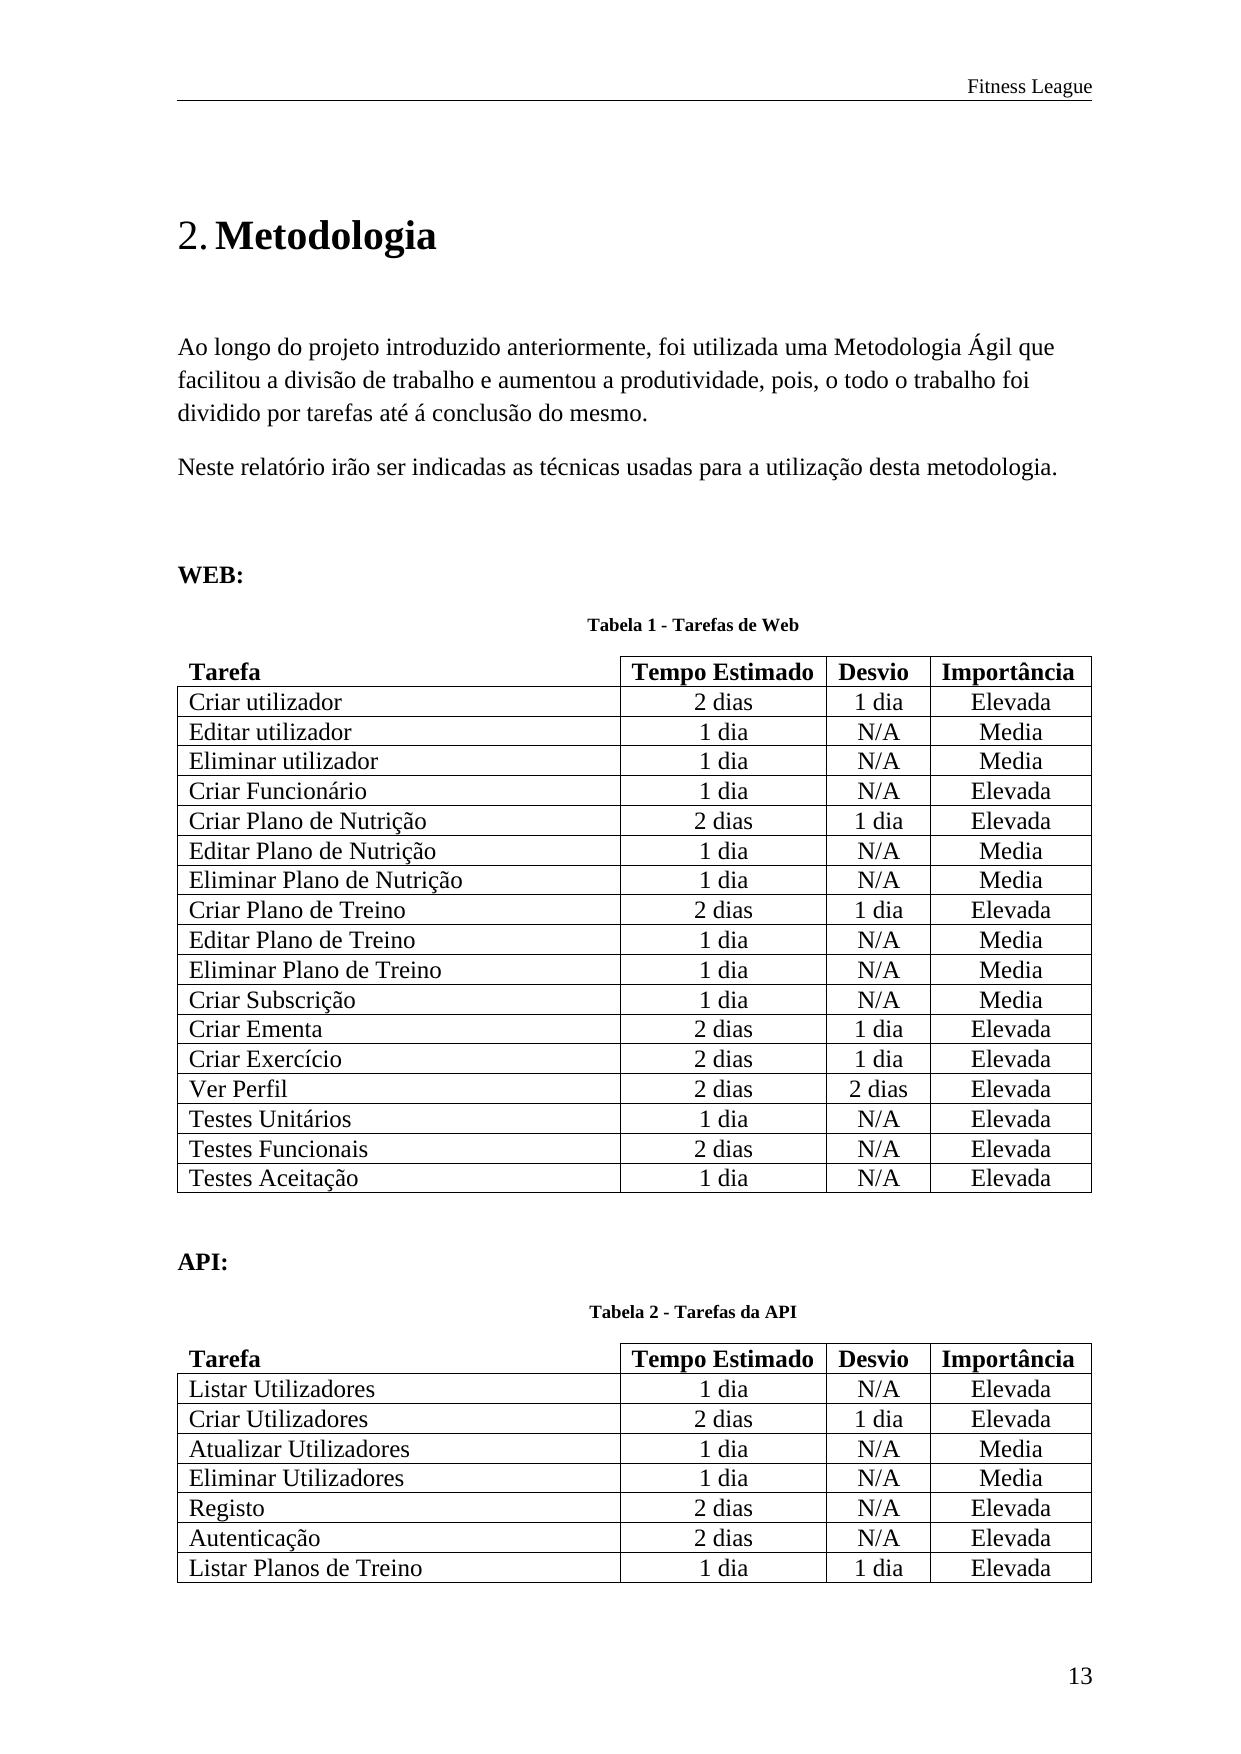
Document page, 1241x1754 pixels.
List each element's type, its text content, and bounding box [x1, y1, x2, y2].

table_cell Media [931, 985, 1091, 1013]
table_cell 1 dia [621, 1553, 826, 1582]
table_cell 2 dias [621, 1015, 826, 1043]
table_cell Elevada [931, 1015, 1091, 1043]
table_cell Media [931, 836, 1091, 864]
text Neste relatório irão ser indicadas as técnicas usadas para a utilização desta metodologia. [177, 452, 1092, 481]
table_cell 1 dia [827, 895, 930, 924]
table_cell 2 dias [621, 1044, 826, 1073]
table_cell Eliminar Plano de Treino [178, 955, 620, 984]
table_cell Criar Subscrição [178, 985, 620, 1013]
table_cell 2 dias [621, 1404, 826, 1433]
table_header Tarefa [177, 656, 620, 686]
table_cell Elevada [931, 1493, 1091, 1522]
table_header Tempo Estimado [621, 657, 826, 686]
table_cell Elevada [931, 1553, 1091, 1582]
table_cell 2 dias [827, 1074, 930, 1103]
table_cell 2 dias [621, 1523, 826, 1552]
table_cell Elevada [931, 806, 1091, 835]
table_cell Elevada [931, 1404, 1091, 1433]
table_cell Elevada [931, 895, 1091, 924]
table_cell 1 dia [621, 1464, 826, 1492]
table_cell N/A [827, 1104, 930, 1133]
table_cell N/A [827, 1464, 930, 1492]
table_header Desvio [827, 1344, 930, 1373]
table_cell Media [931, 925, 1091, 954]
table_cell Ver Perfil [178, 1074, 620, 1103]
table_cell 1 dia [621, 1164, 826, 1192]
subtitle Metodologia [177, 210, 1092, 258]
table_cell N/A [827, 1523, 930, 1552]
table_cell Testes Unitários [178, 1104, 620, 1133]
table_cell Media [931, 1464, 1091, 1492]
table_cell 2 dias [621, 1134, 826, 1162]
table_cell N/A [827, 1374, 930, 1403]
table_cell 2 dias [621, 806, 826, 835]
table_cell N/A [827, 776, 930, 805]
table_cell N/A [827, 1164, 930, 1192]
table_cell Elevada [931, 1134, 1091, 1162]
table_cell 1 dia [621, 925, 826, 954]
table_cell Autenticação [178, 1523, 620, 1552]
table_cell Editar utilizador [178, 717, 620, 745]
table_cell Elevada [931, 1104, 1091, 1133]
table_cell N/A [827, 1493, 930, 1522]
table_cell Eliminar utilizador [178, 746, 620, 775]
table_cell Elevada [931, 1074, 1091, 1103]
table_cell 1 dia [621, 1434, 826, 1462]
table_cell Elevada [931, 1044, 1091, 1073]
table_header Importância [931, 1344, 1091, 1373]
table_cell 1 dia [621, 717, 826, 745]
table_cell Criar Utilizadores [178, 1404, 620, 1433]
table_cell 1 dia [621, 1374, 826, 1403]
table_cell 1 dia [621, 746, 826, 775]
table_cell 1 dia [827, 1404, 930, 1433]
table_cell 1 dia [621, 985, 826, 1013]
text API: [177, 1247, 1092, 1276]
table_cell 2 dias [621, 1074, 826, 1103]
table_cell Criar Exercício [178, 1044, 620, 1073]
table_cell Editar Plano de Nutrição [178, 836, 620, 864]
table_cell Elevada [931, 1374, 1091, 1403]
text Tabela - Tarefas de Web [293, 613, 1092, 635]
table_cell N/A [827, 866, 930, 894]
table_cell Atualizar Utilizadores [178, 1434, 620, 1462]
table_cell Media [931, 1434, 1091, 1462]
text Ao longo do projeto introduzido anteriormente, foi utilizada uma Metodologia Ágil que facilitou a divisão de trabalho e aumentou a produtividade, pois, o todo o trabalho foi dividido por tarefas até á conclusão do mesmo. [177, 332, 1092, 427]
table_cell 2 dias [621, 687, 826, 716]
table_cell N/A [827, 985, 930, 1013]
table_cell Listar Planos de Treino [178, 1553, 620, 1582]
table_cell N/A [827, 1134, 930, 1162]
table_cell N/A [827, 717, 930, 745]
table_cell 1 dia [827, 806, 930, 835]
table_cell 1 dia [621, 955, 826, 984]
table_cell Testes Funcionais [178, 1134, 620, 1162]
table_cell Registo [178, 1493, 620, 1522]
table_cell Criar Plano de Nutrição [178, 806, 620, 835]
table_cell Media [931, 955, 1091, 984]
table_cell 1 dia [827, 1044, 930, 1073]
table_cell Media [931, 866, 1091, 894]
table_cell Criar Plano de Treino [178, 895, 620, 924]
table_cell Elevada [931, 1523, 1091, 1552]
table_cell 1 dia [621, 836, 826, 864]
table_cell 1 dia [621, 866, 826, 894]
table_cell Elevada [931, 687, 1091, 716]
table_cell Criar Funcionário [178, 776, 620, 805]
table_cell Criar utilizador [178, 687, 620, 716]
table_cell 2 dias [621, 1493, 826, 1522]
table_cell 1 dia [827, 1015, 930, 1043]
table_cell Elevada [931, 1164, 1091, 1192]
table_cell N/A [827, 1434, 930, 1462]
table_cell 1 dia [621, 1104, 826, 1133]
table_cell Editar Plano de Treino [178, 925, 620, 954]
table_cell Media [931, 746, 1091, 775]
table_cell 2 dias [621, 895, 826, 924]
text WEB: [177, 560, 1092, 588]
text Tabela - Tarefas da API [293, 1301, 1092, 1322]
table_cell Listar Utilizadores [178, 1374, 620, 1403]
table_cell Eliminar Utilizadores [178, 1464, 620, 1492]
table_header Desvio [827, 657, 930, 686]
table_cell Testes Aceitação [178, 1164, 620, 1192]
table_header Tarefa [177, 1343, 620, 1373]
table_cell Criar Ementa [178, 1015, 620, 1043]
table_cell N/A [827, 836, 930, 864]
table_cell N/A [827, 746, 930, 775]
table_cell Media [931, 717, 1091, 745]
table_header Tempo Estimado [621, 1344, 826, 1373]
table_cell N/A [827, 955, 930, 984]
table_cell Elevada [931, 776, 1091, 805]
table_cell 1 dia [827, 1553, 930, 1582]
table_cell N/A [827, 925, 930, 954]
table_cell Eliminar Plano de Nutrição [178, 866, 620, 894]
table_cell 1 dia [621, 776, 826, 805]
table_header Importância [931, 657, 1091, 686]
table_cell 1 dia [827, 687, 930, 716]
